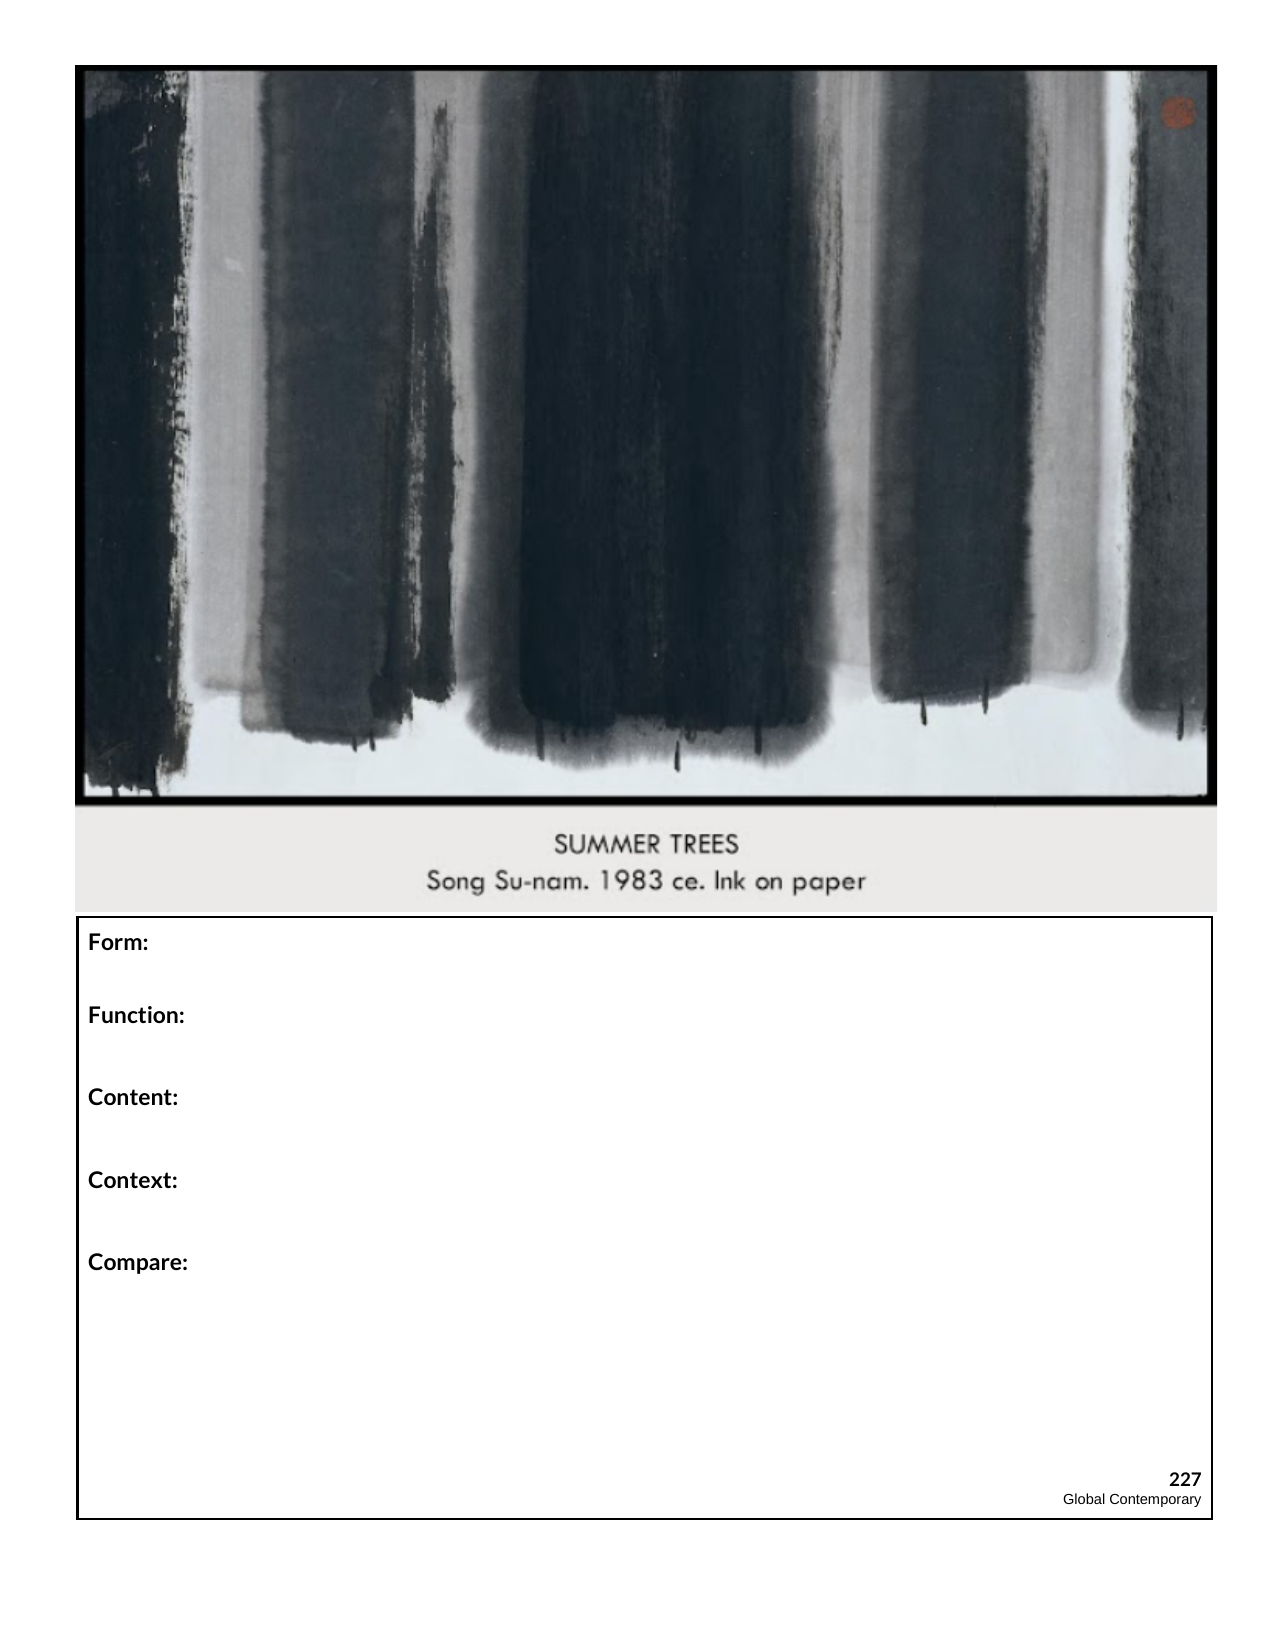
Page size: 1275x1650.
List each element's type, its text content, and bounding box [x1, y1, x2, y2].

picture [75, 65, 1218, 912]
table_header Form: Function: Content: Context: Compare: 227 Global Contemporary [79, 918, 1211, 1518]
